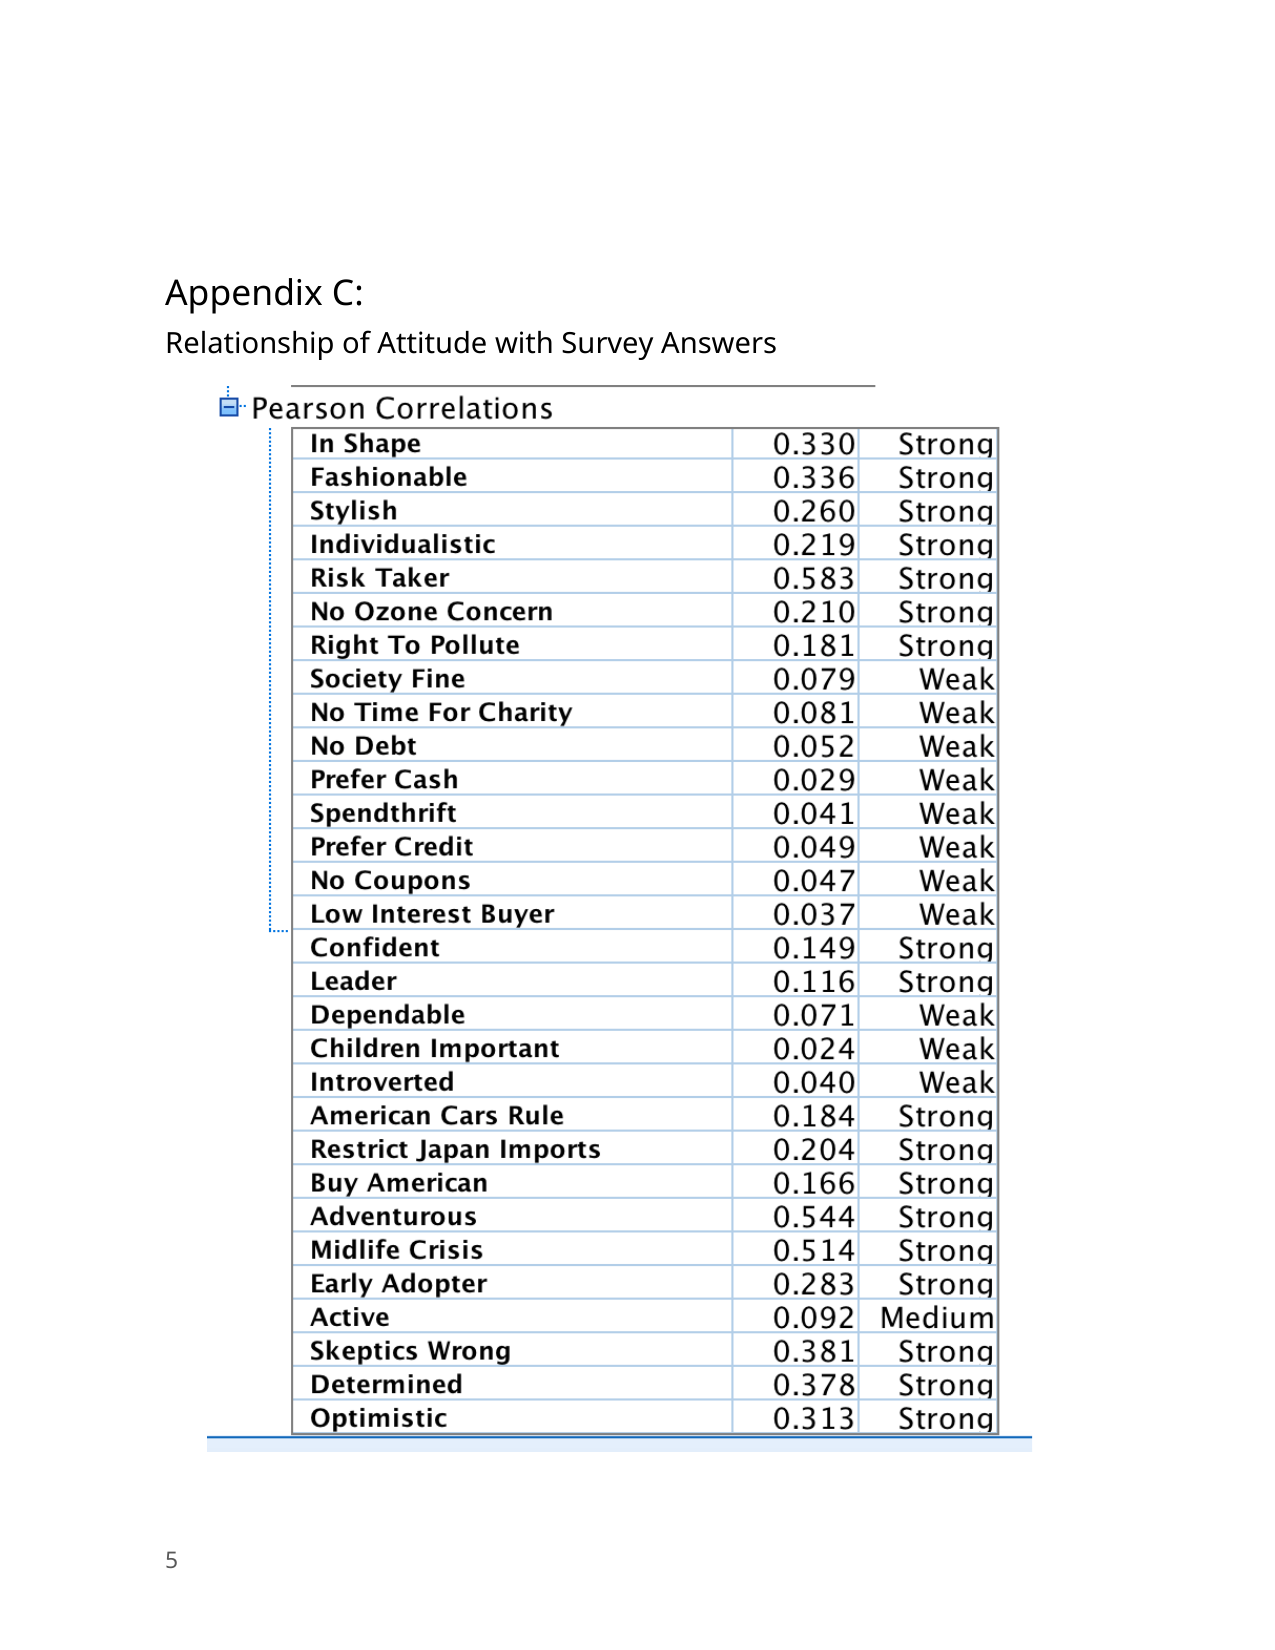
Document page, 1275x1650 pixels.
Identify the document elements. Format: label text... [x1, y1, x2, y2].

subtitle Relationship of Attitude with Survey Answers [165, 323, 1140, 362]
picture [207, 385, 1033, 1452]
subtitle Appendix C: [165, 267, 1140, 316]
